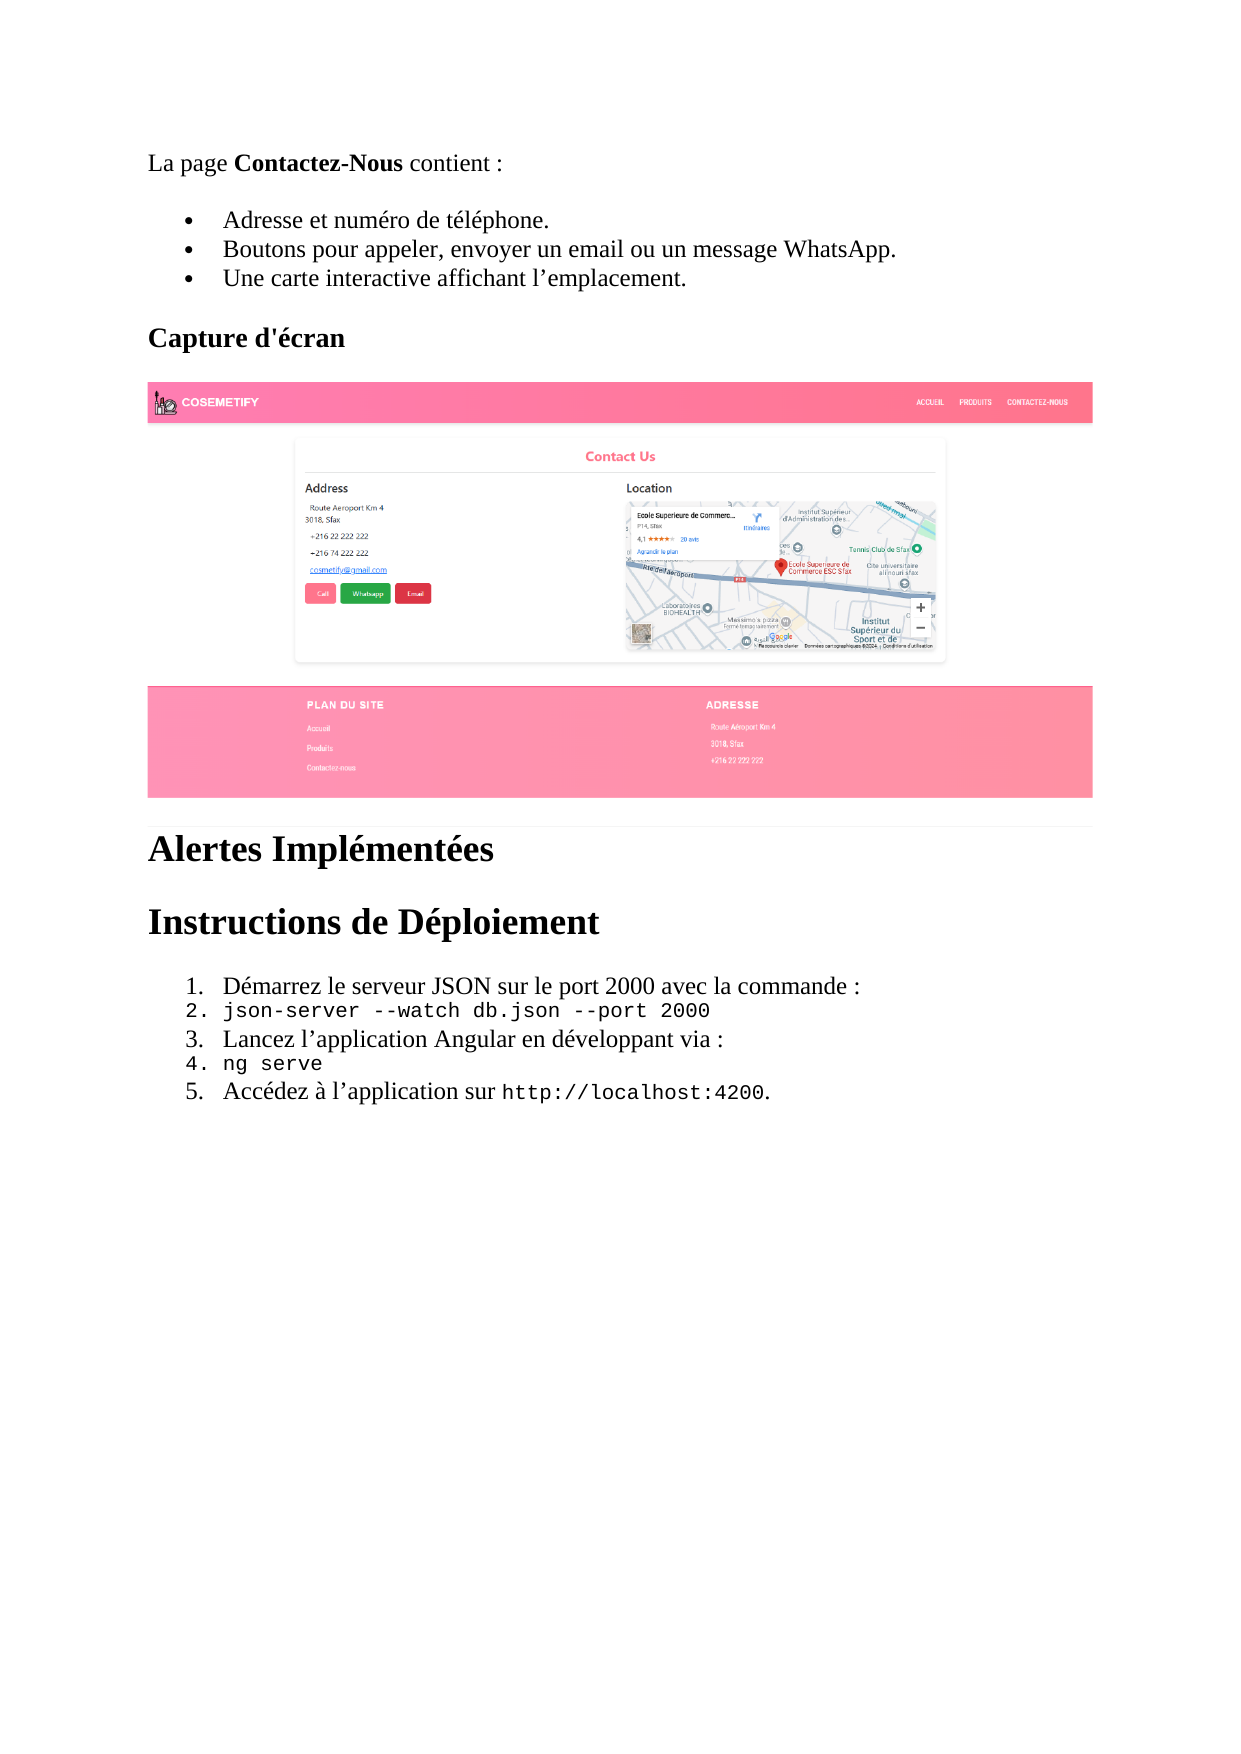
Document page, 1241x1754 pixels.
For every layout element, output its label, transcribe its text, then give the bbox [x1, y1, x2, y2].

list Adresse et numéro de téléphone. [185, 206, 1093, 234]
picture [147, 382, 1093, 827]
list Une carte interactive affichant l’emplacement. [185, 263, 1093, 292]
list json-server --watch db.json --port 2000 [185, 1000, 1093, 1024]
list Démarrez le serveur JSON sur le port 2000 avec la commande : [185, 971, 1093, 1000]
text Instructions de Déploiement [148, 899, 1093, 942]
list ng serve [185, 1053, 1093, 1076]
list Accédez à l’application sur http://localhost:4200. [185, 1076, 1093, 1106]
list Boutons pour appeler, envoyer un email ou un message WhatsApp. [185, 234, 1093, 263]
text La page Contactez-Nous contient : [148, 148, 1093, 176]
text Alertes Implémentées [148, 827, 1093, 870]
list Lancez l’application Angular en développant via : [185, 1024, 1093, 1053]
text Capture d'écran [148, 321, 1093, 353]
